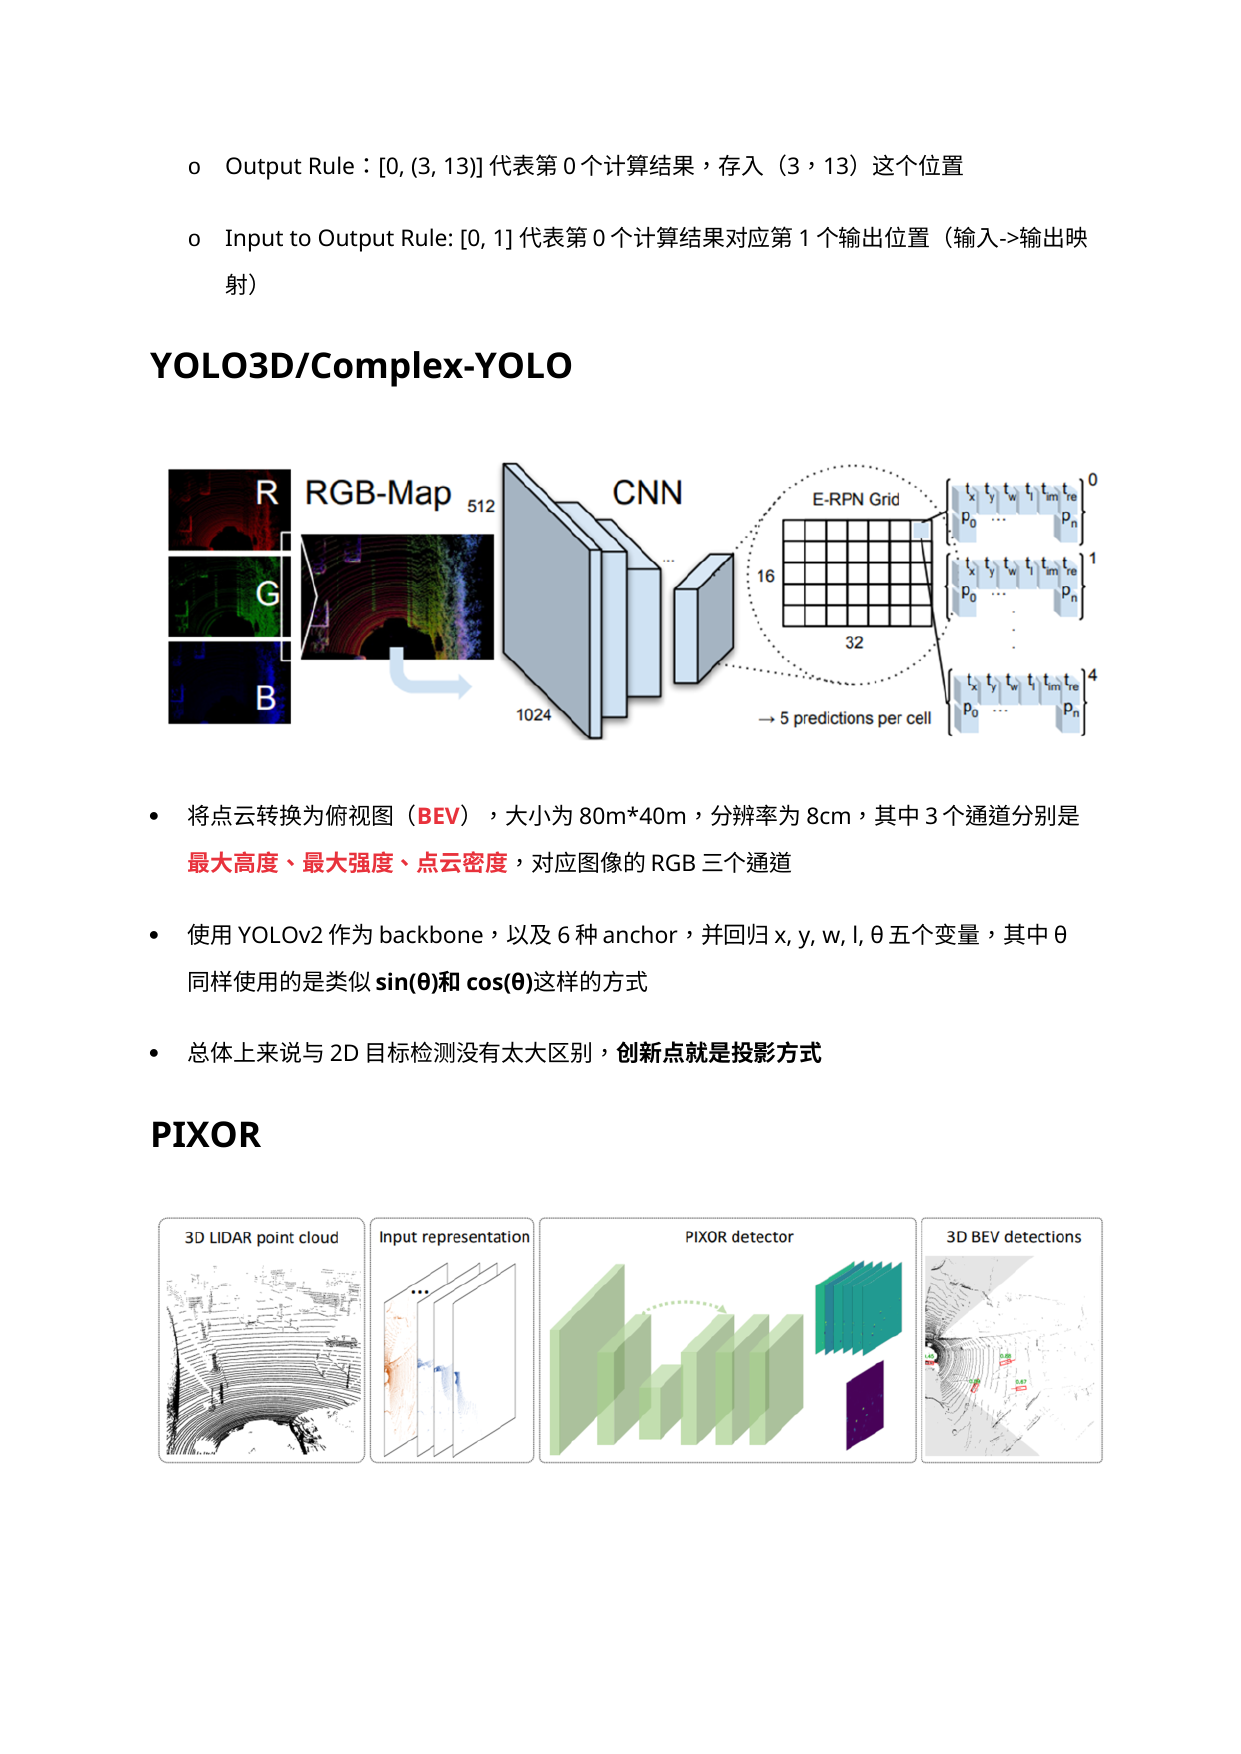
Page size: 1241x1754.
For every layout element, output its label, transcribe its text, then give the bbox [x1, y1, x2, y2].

picture [150, 1206, 1109, 1467]
list 总体上来说与2D目标检测没有太大区别，创新点就是投影方式 [150, 1037, 1090, 1068]
list 使用YOLOv2作为backbone，以及6种anchor，并回归x, y, w, l, θ五个变量，其中θ同样使用的是类似sin(θ)和cos(θ)这样的方式 [150, 918, 1090, 997]
list Output Rule：[0, (3, 13)] 代表第0个计算结果，存入（3，13）这个位置 [187, 150, 1090, 181]
subtitle YOLO3D/Complex-YOLO [150, 341, 1090, 389]
subtitle PIXOR [150, 1109, 1090, 1157]
picture [150, 438, 1109, 760]
list 将点云转换为俯视图（BEV），大小为80m*40m，分辨率为8cm，其中3个通道分别是最大高度、最大强度、点云密度，对应图像的RGB三个通道 [150, 800, 1090, 878]
list Input to Output Rule: [0, 1] 代表第0个计算结果对应第1个输出位置（输入->输出映射） [187, 222, 1090, 300]
